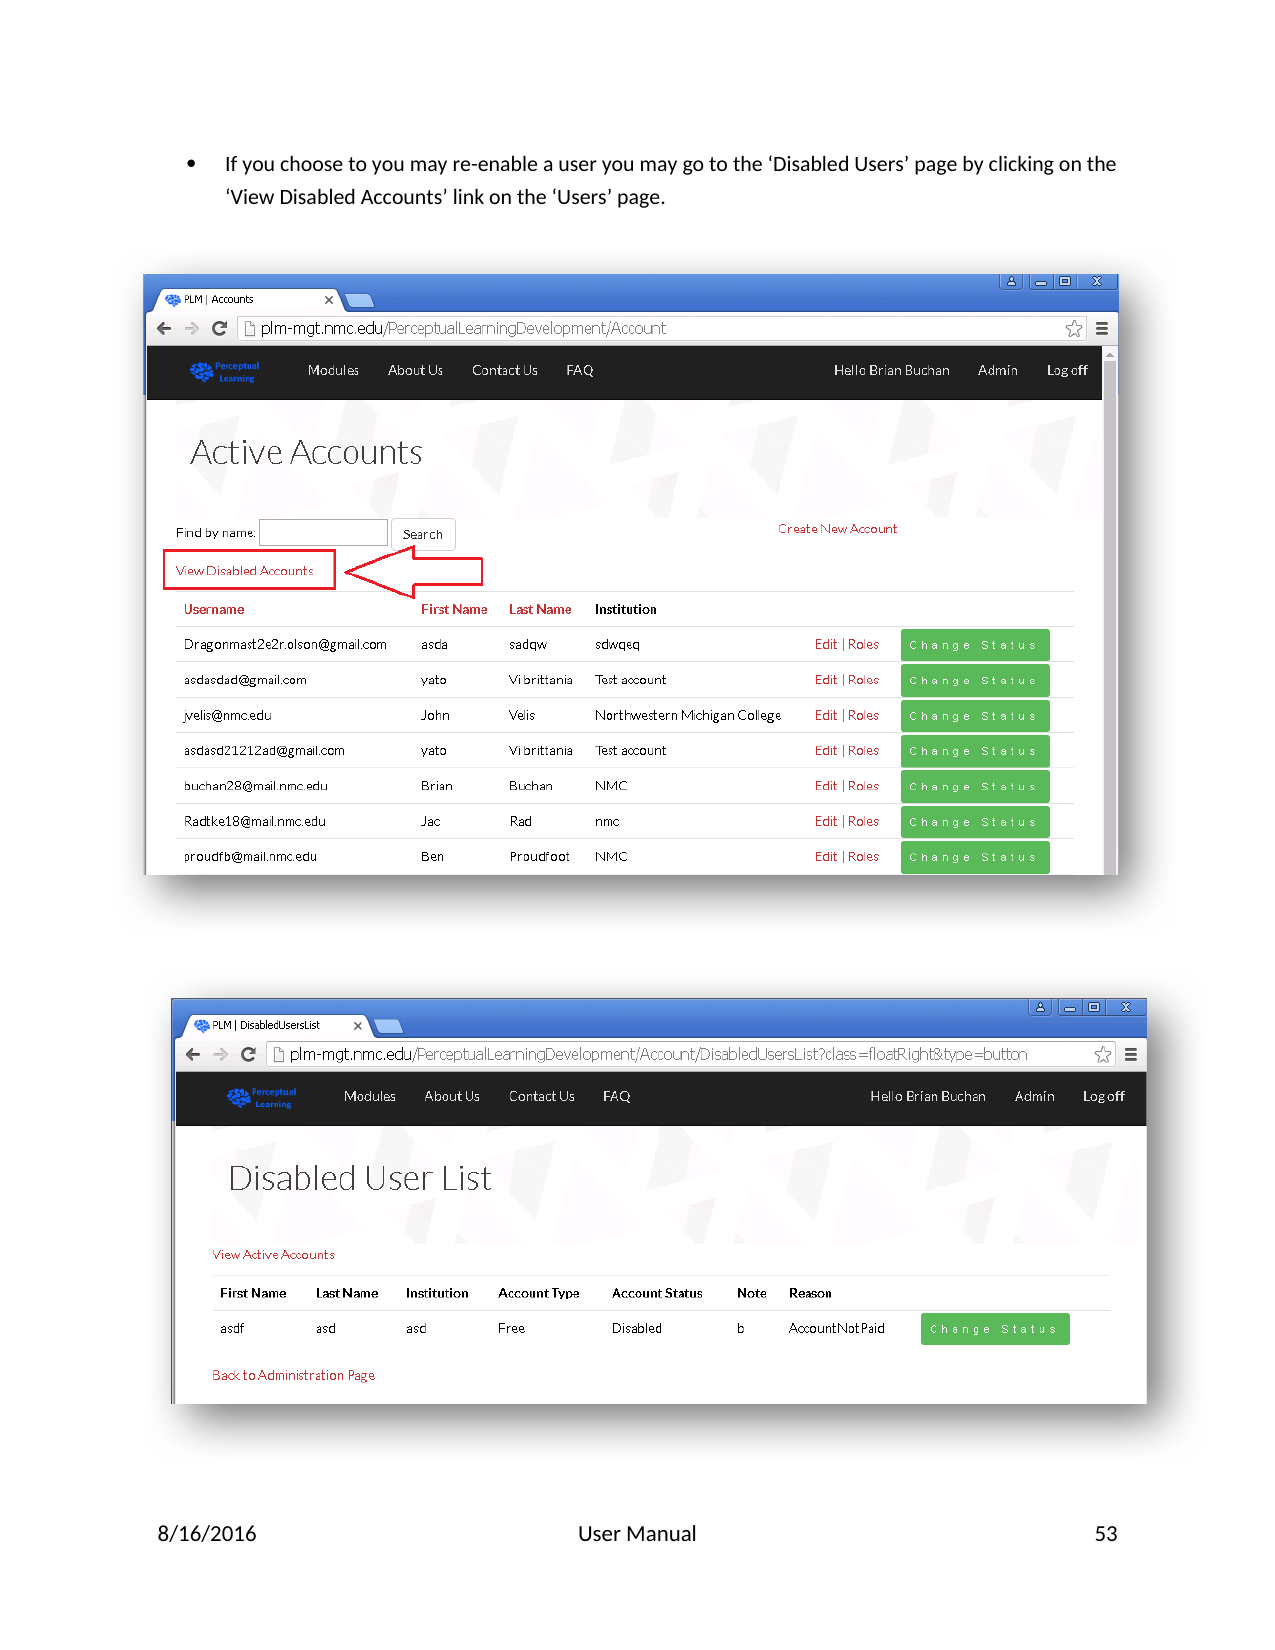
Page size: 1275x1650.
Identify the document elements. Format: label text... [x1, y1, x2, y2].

picture [171, 998, 1147, 1404]
list If you choose to you may re-enable a user you may go to the ‘Disabled Users’ page by clicking on the ‘View Disabled Accounts’ link on the ‘Users’ page. [187, 150, 1125, 210]
picture [143, 274, 1119, 875]
